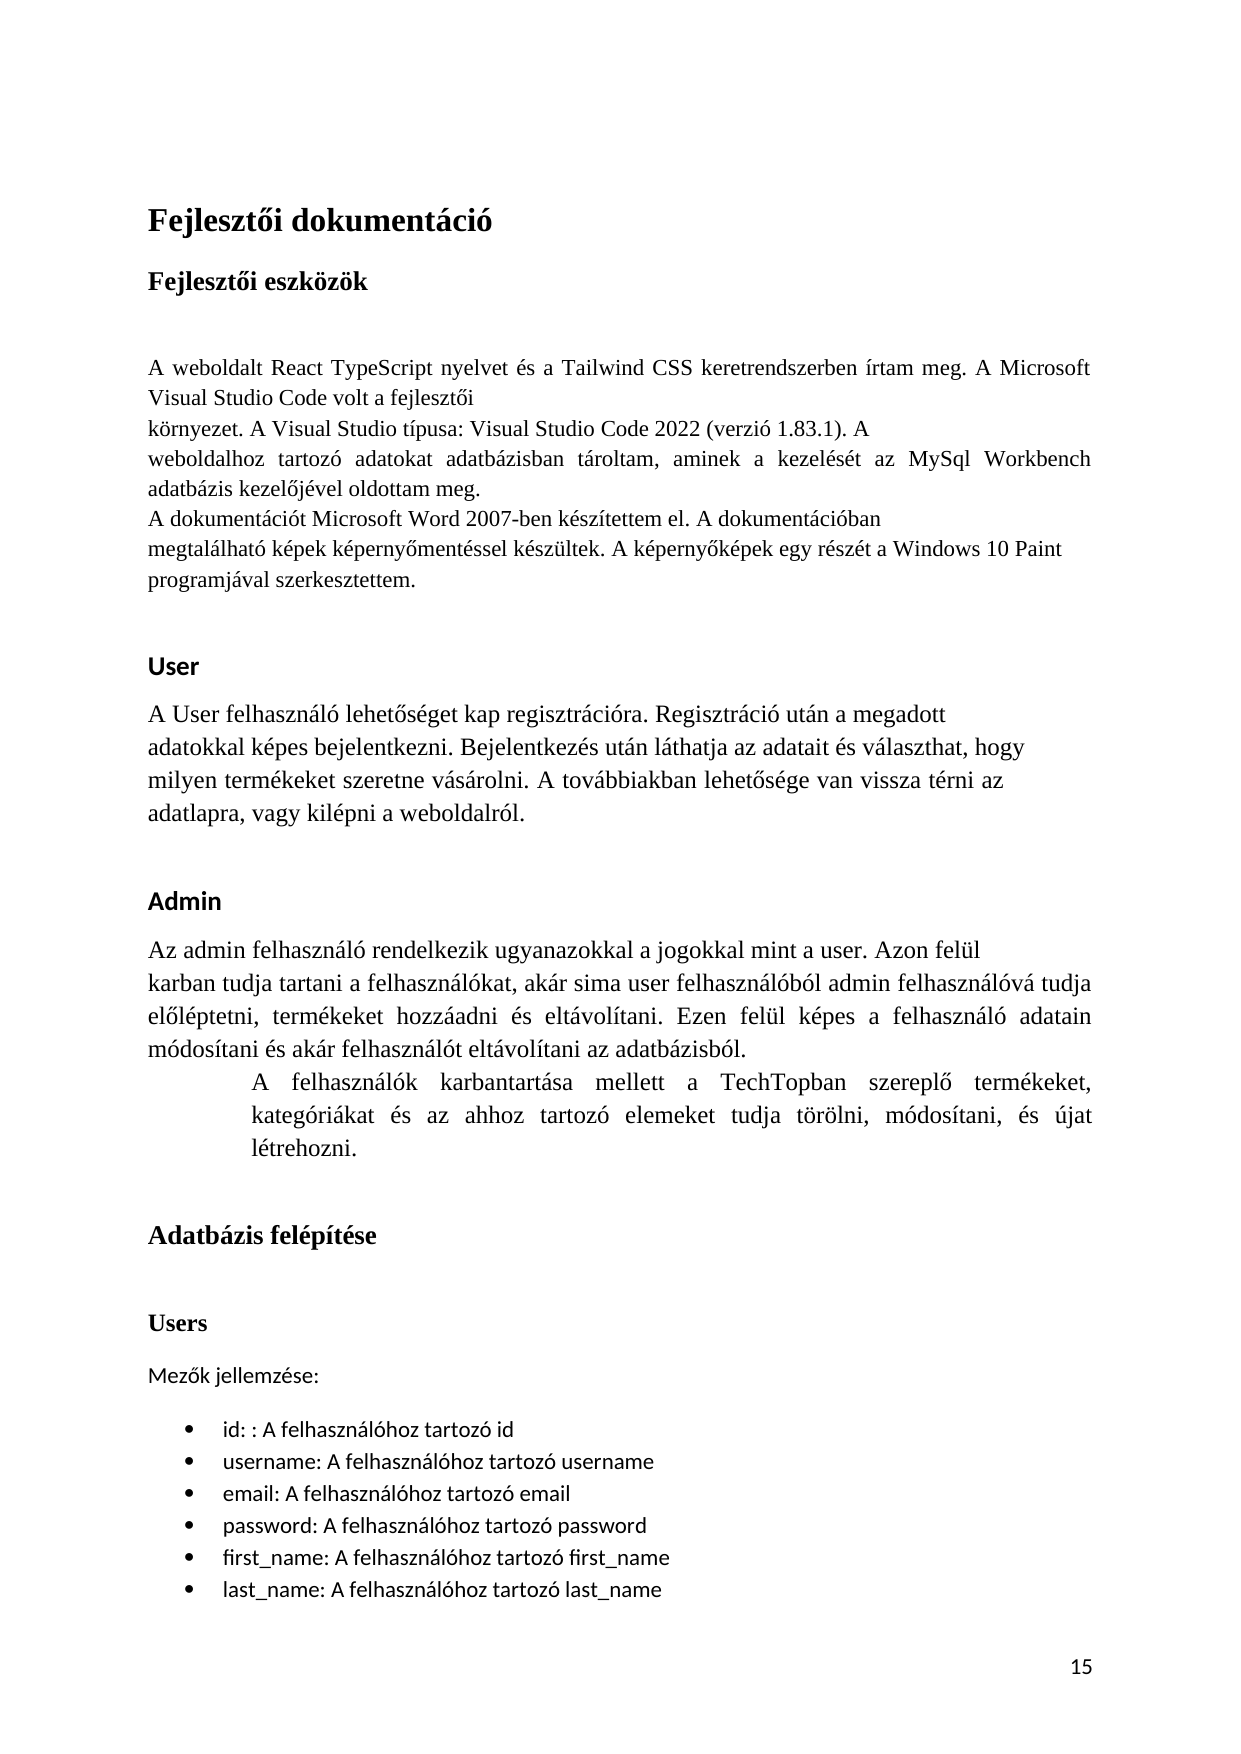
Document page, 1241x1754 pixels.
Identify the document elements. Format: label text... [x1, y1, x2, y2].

list username: A felhasználóhoz tartozó username [185, 1447, 1093, 1475]
text A weboldalt React TypeScript nyelvet és a Tailwind CSS keretrendszerben írtam meg. A Microsoft Visual Studio Code volt a fejlesztői [148, 354, 1093, 411]
text weboldalhoz tartozó adatokat adatbázisban tároltam, aminek a kezelését az MySql Workbench adatbázis kezelőjével oldottam meg. [148, 445, 1093, 501]
text Az admin felhasználó rendelkezik ugyanazokkal a jogokkal mint a user. Azon felül [148, 935, 1093, 964]
text környezet. A Visual Studio típusa: Visual Studio Code 2022 (verzió 1.83.1). A [148, 415, 1093, 441]
subtitle Adatbázis felépítése [148, 1219, 1093, 1250]
text Users [148, 1308, 1093, 1337]
text karban tudja tartani a felhasználókat, akár sima user felhasználóból admin felhasználóvá tudja előléptetni, termékeket hozzáadni és eltávolítani. Ezen felül képes a felhasználó adatain módosítani és akár felhasználót eltávolítani az adatbázisból. [148, 968, 1093, 1063]
list last_name: A felhasználóhoz tartozó last_name [185, 1576, 1093, 1604]
text adatokkal képes bejelentkezni. Bejelentkezés után láthatja az adatait és választhat, hogy [148, 732, 1093, 761]
list id: : A felhasználóhoz tartozó id [185, 1415, 1093, 1443]
text A felhasználók karbantartása mellett a TechTopban szereplő termékeket, kategóriákat és az ahhoz tartozó elemeket tudja törölni, módosítani, és újat létrehozni. [251, 1067, 1093, 1162]
list first_name: A felhasználóhoz tartozó first_name [185, 1543, 1093, 1571]
list password: A felhasználóhoz tartozó password [185, 1511, 1093, 1539]
text A User felhasználó lehetőséget kap regisztrációra. Regisztráció után a megadott [148, 699, 1093, 728]
text Mezők jellemzése: [148, 1362, 1093, 1390]
subtitle User [148, 649, 1093, 682]
subtitle Fejlesztői dokumentáció [148, 201, 1093, 239]
subtitle Fejlesztői eszközök [148, 266, 1093, 297]
text programjával szerkesztettem. [148, 566, 1093, 592]
list email: A felhasználóhoz tartozó email [185, 1479, 1093, 1507]
text megtalálható képek képernyőmentéssel készültek. A képernyőképek egy részét a Windows 10 Paint [148, 536, 1093, 562]
text milyen termékeket szeretne vásárolni. A továbbiakban lehetősége van vissza térni az adatlapra, vagy kilépni a weboldalról. [148, 765, 1004, 827]
subtitle Admin [148, 884, 1093, 917]
text A dokumentációt Microsoft Word 2007-ben készítettem el. A dokumentációban [148, 505, 1093, 532]
